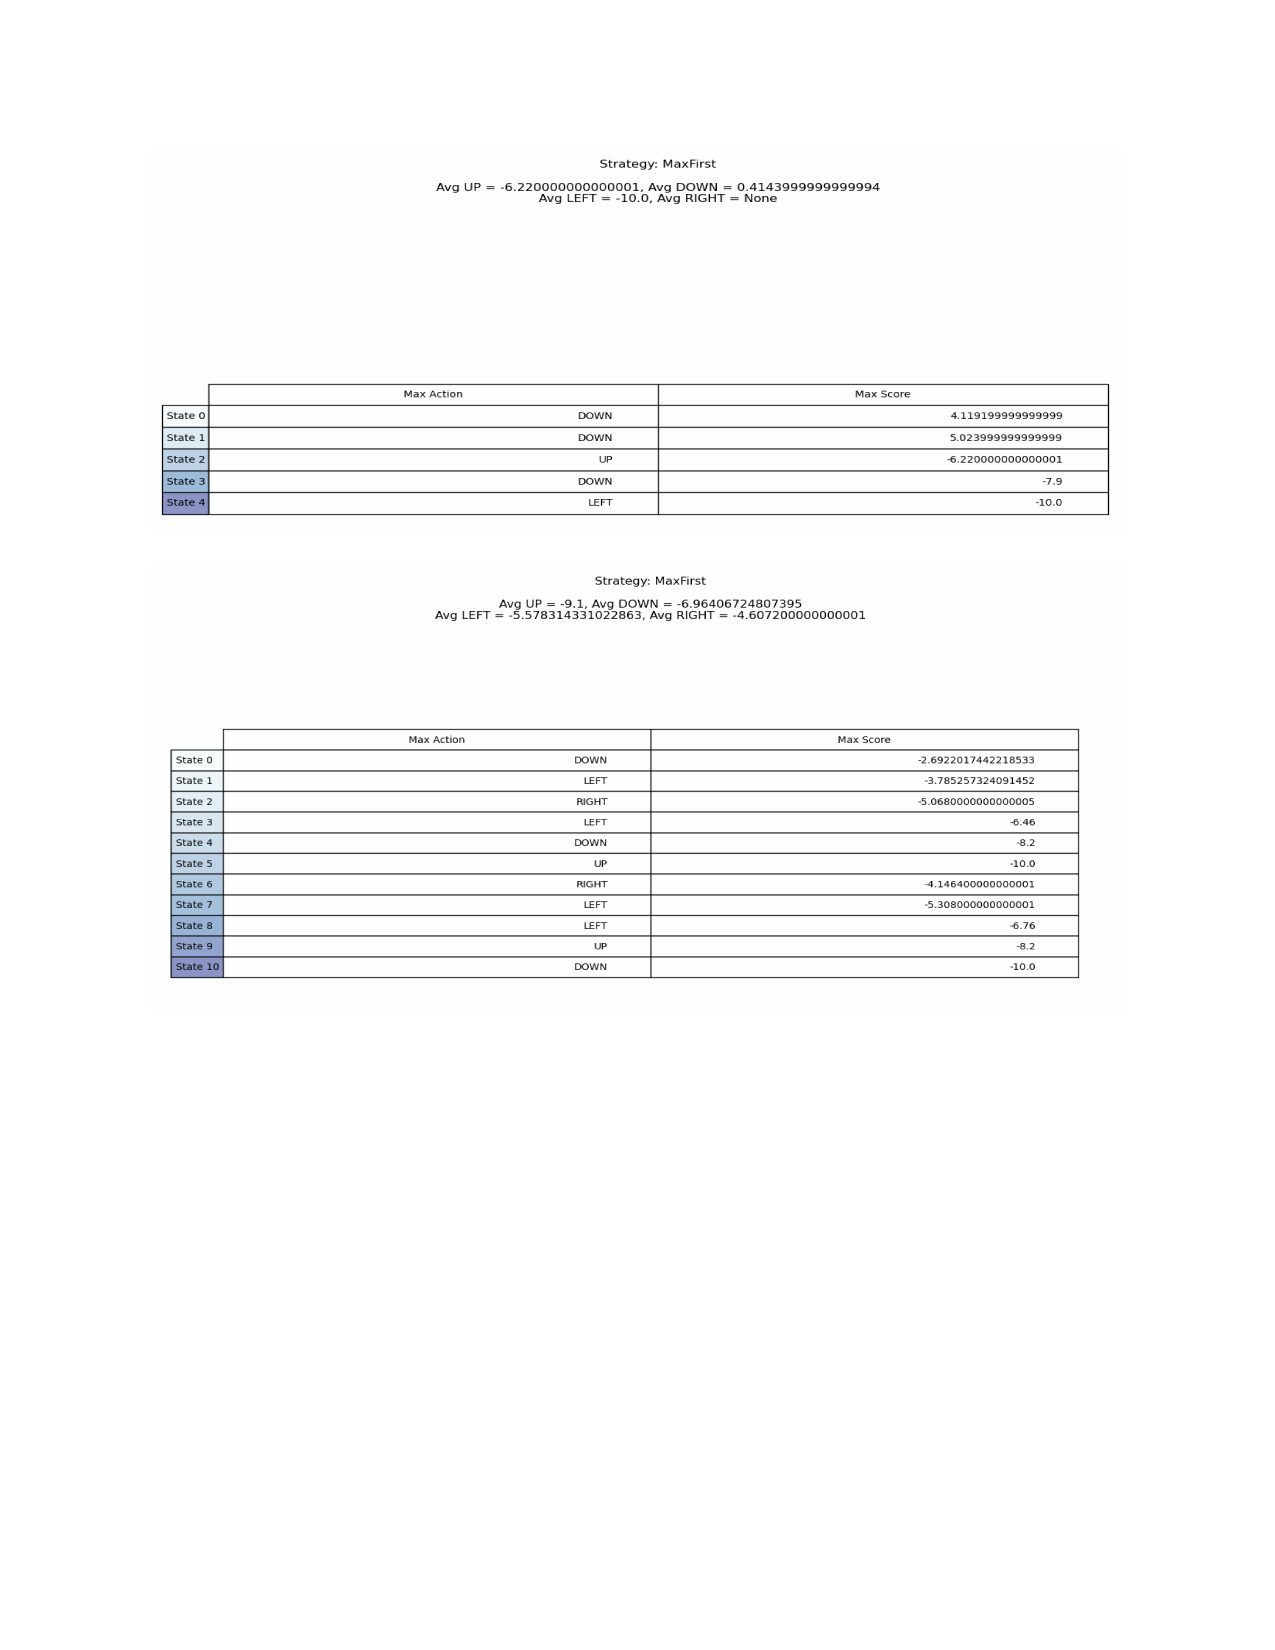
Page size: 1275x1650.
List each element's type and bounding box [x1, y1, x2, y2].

picture [150, 563, 1125, 1013]
picture [150, 150, 1125, 532]
